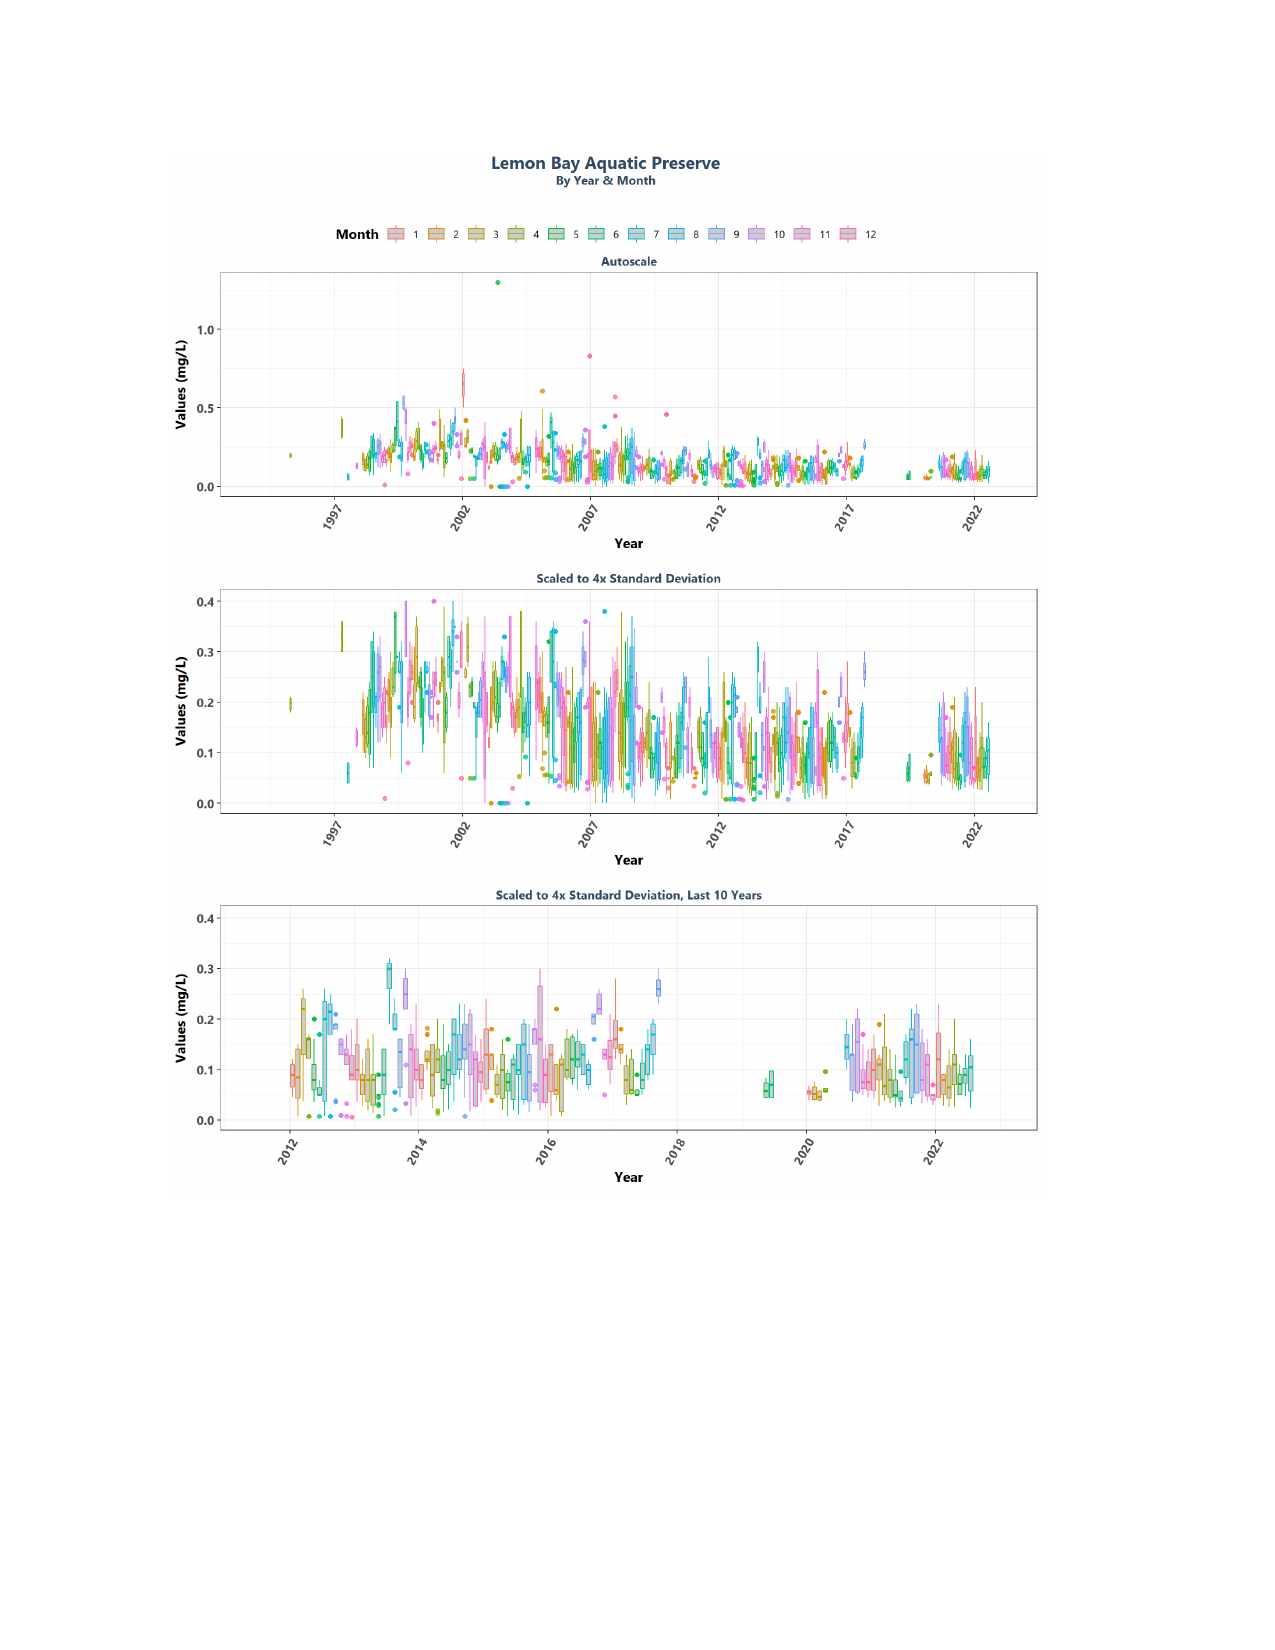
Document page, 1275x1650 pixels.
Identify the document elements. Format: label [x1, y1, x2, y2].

picture [168, 150, 1044, 1200]
